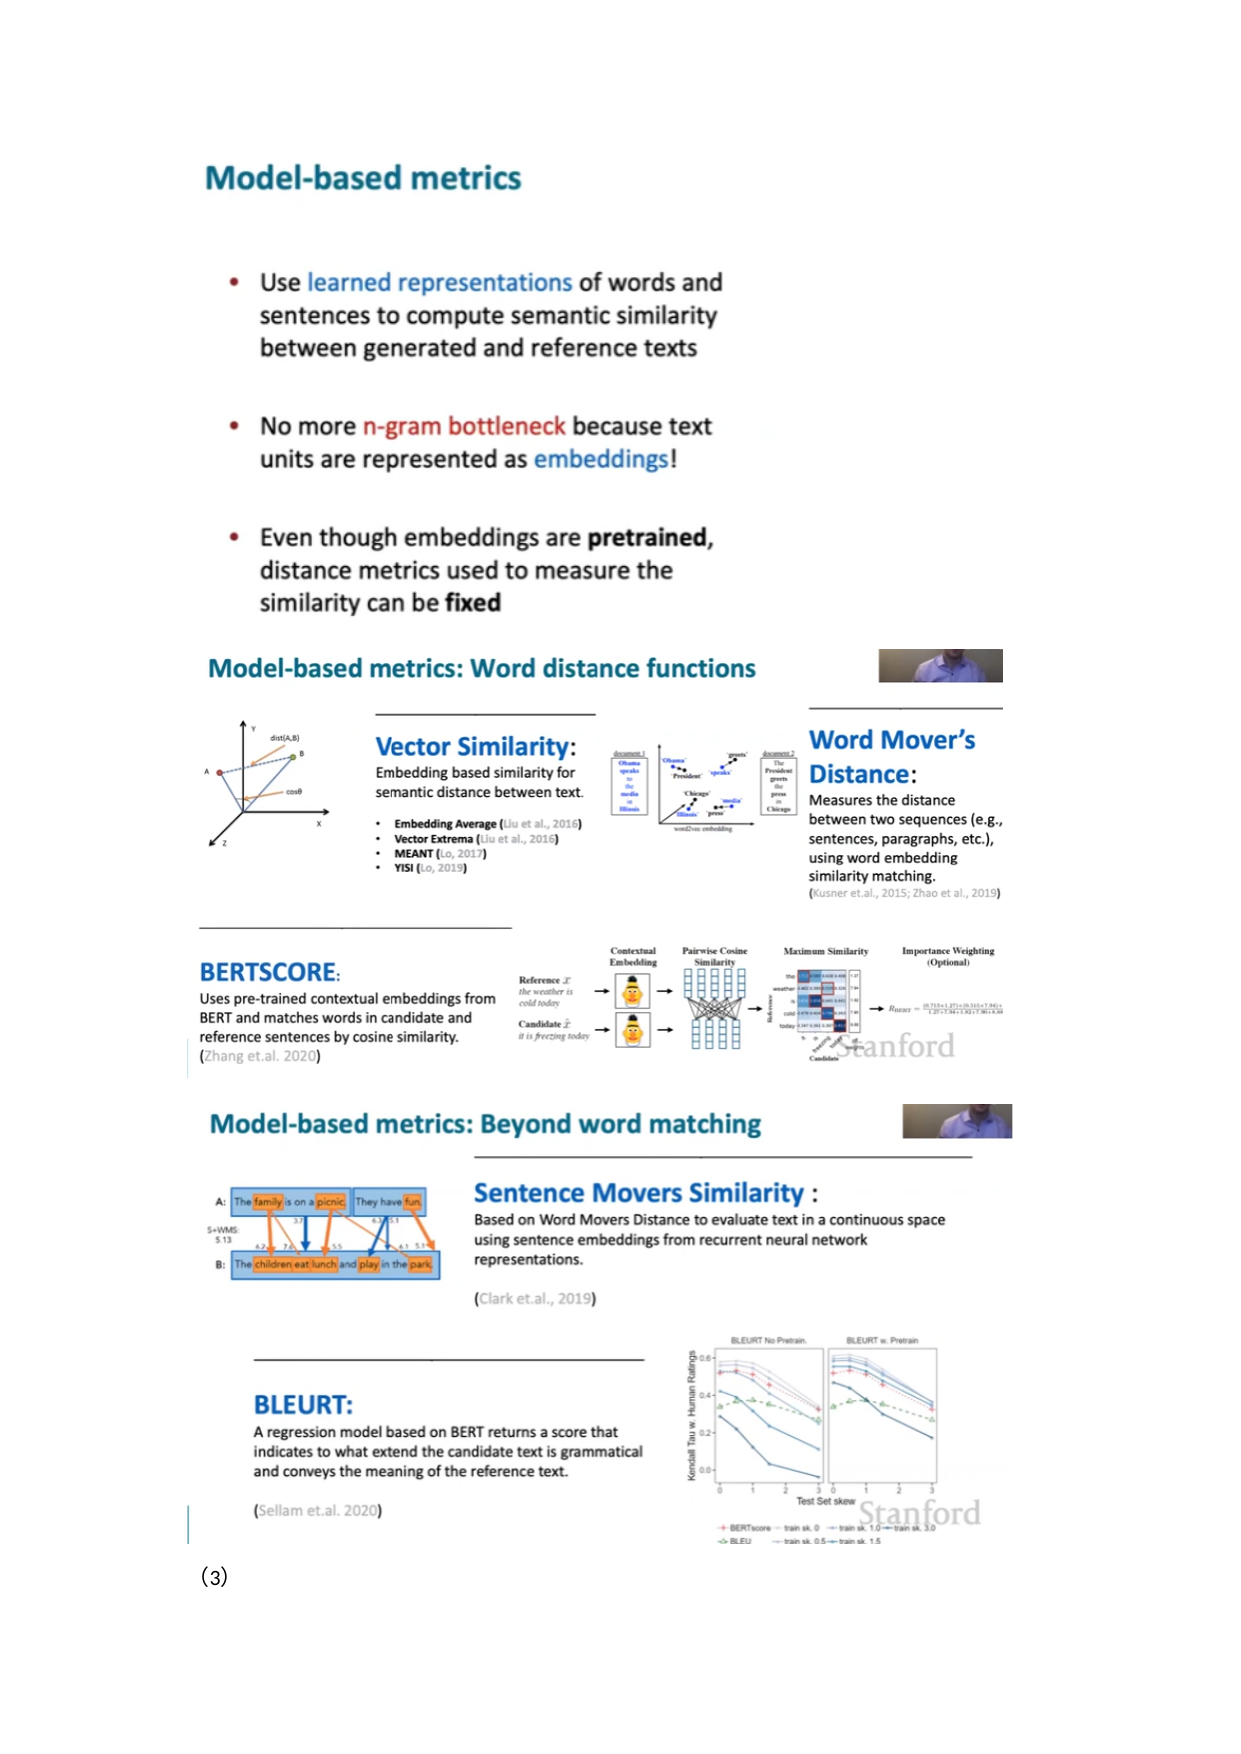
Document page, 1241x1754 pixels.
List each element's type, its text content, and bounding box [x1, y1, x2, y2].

picture [187, 1104, 1013, 1544]
picture [187, 162, 1053, 639]
picture [187, 649, 1003, 1078]
list （3） [187, 1559, 1053, 1592]
